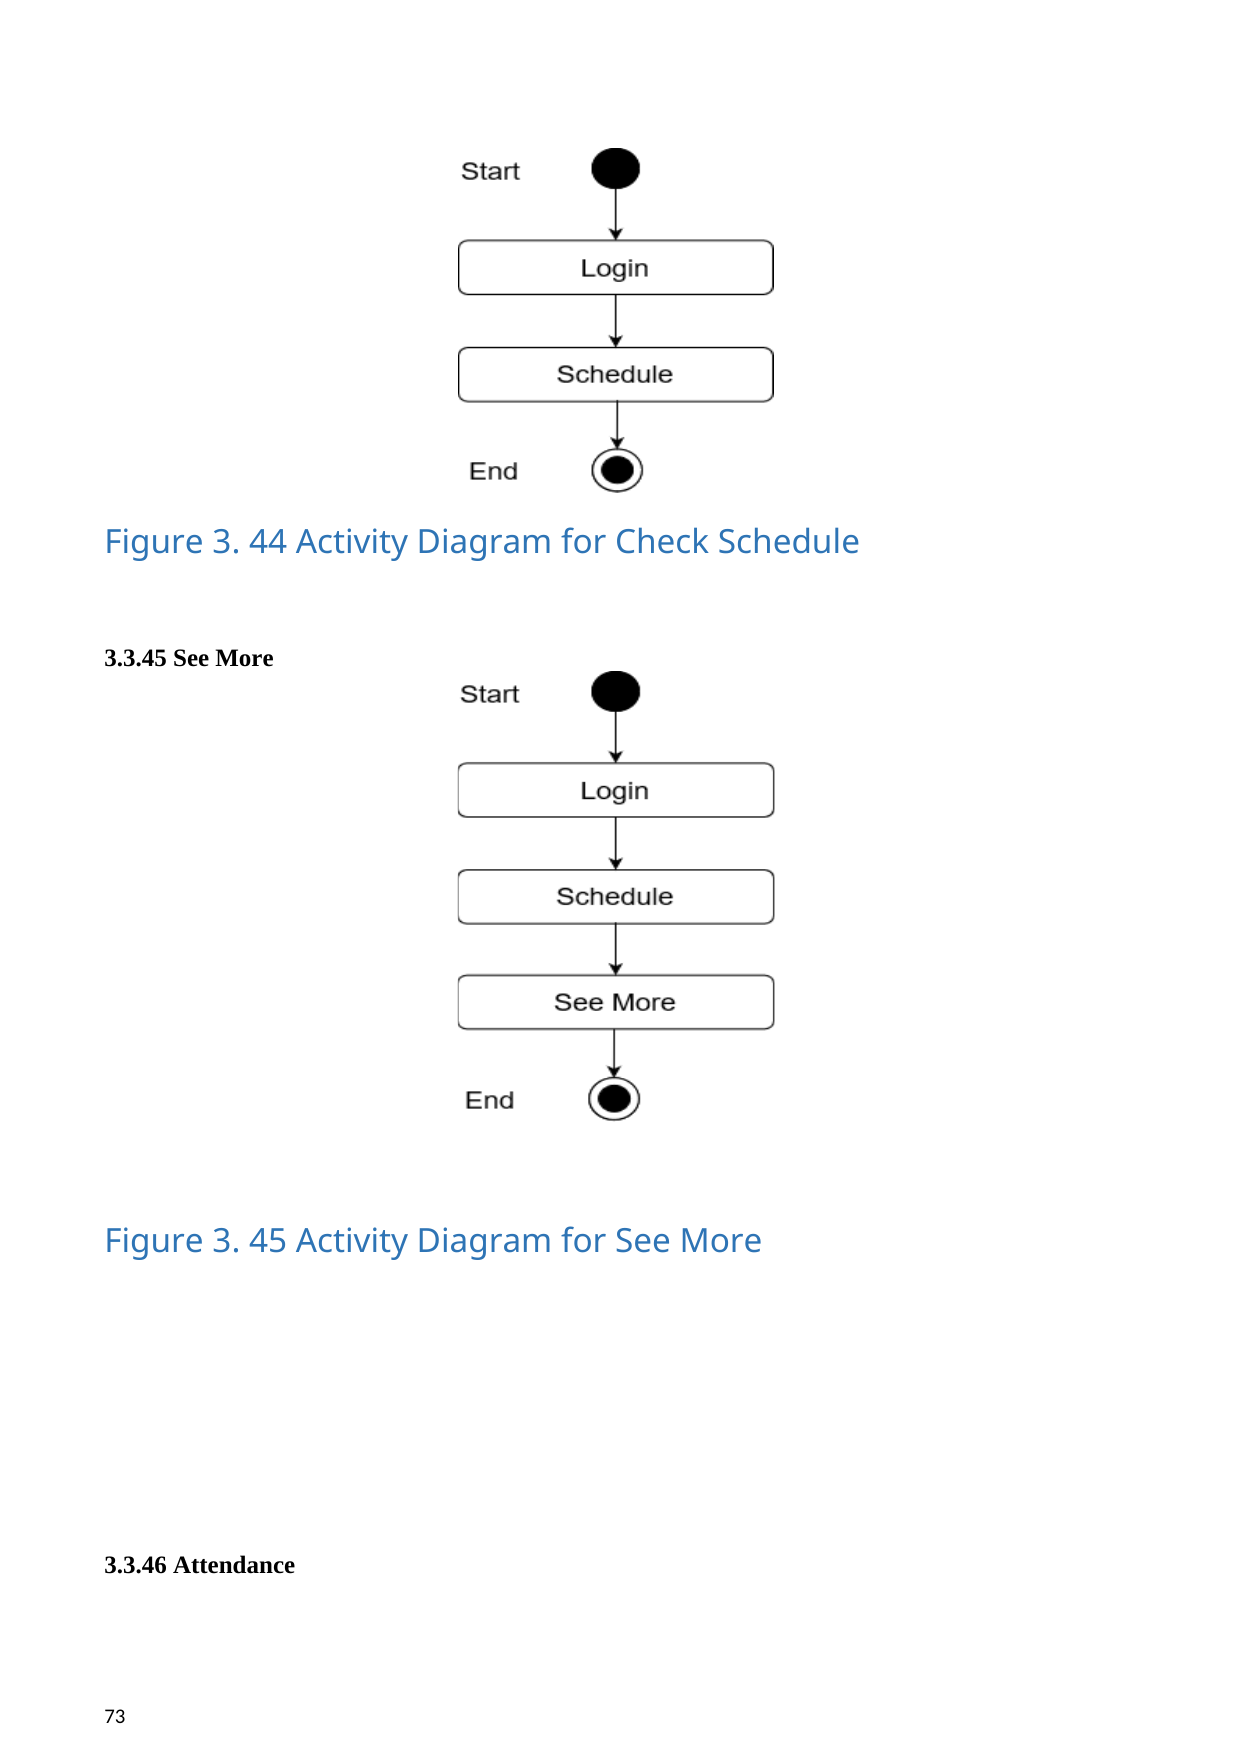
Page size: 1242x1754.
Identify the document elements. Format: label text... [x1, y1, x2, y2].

picture [458, 148, 774, 493]
subtitle Figure 3. 45 Activity Diagram for See More [104, 1217, 1128, 1263]
text 3.3.45 See More [104, 643, 1128, 672]
text 3.3.46 Attendance [104, 1550, 1128, 1579]
picture [457, 671, 775, 1122]
subtitle Figure 3. 44 Activity Diagram for Check Schedule [104, 518, 1128, 563]
